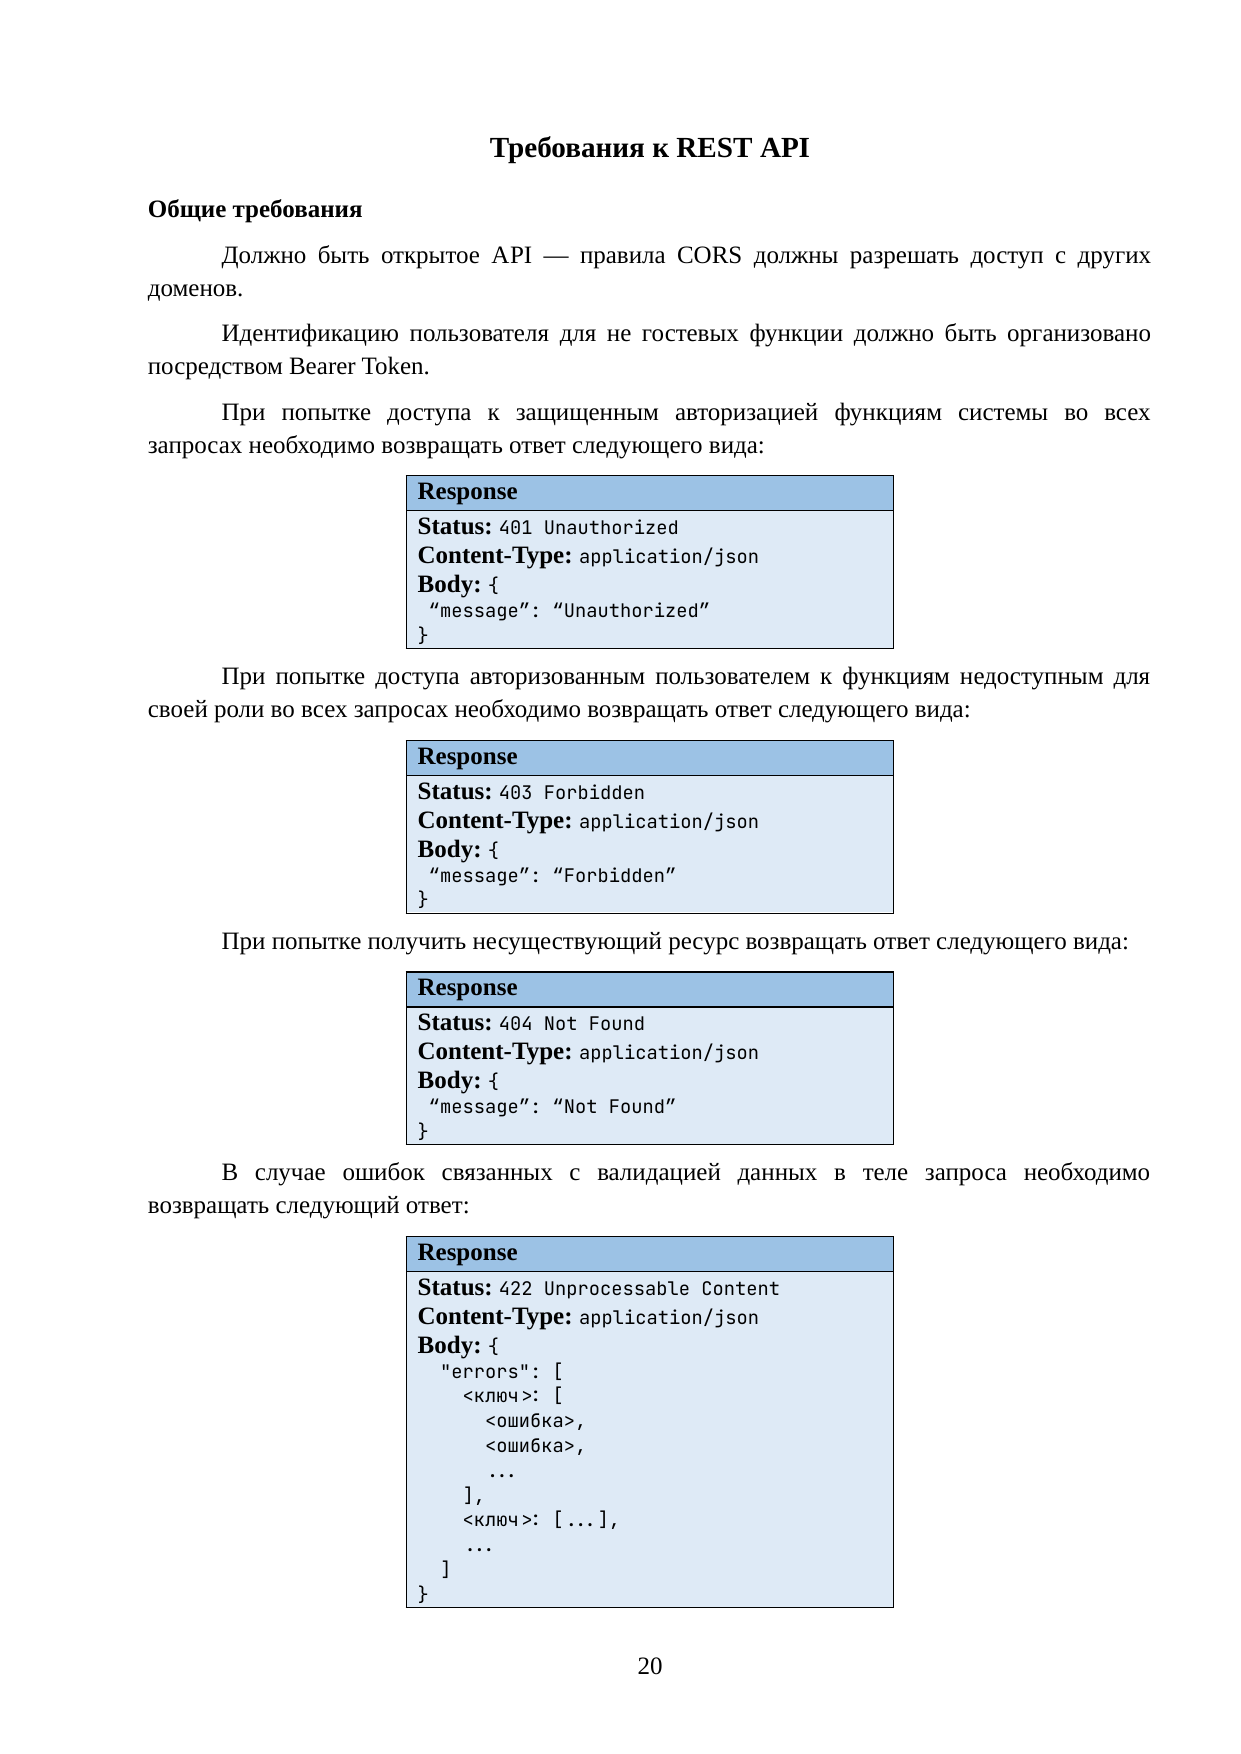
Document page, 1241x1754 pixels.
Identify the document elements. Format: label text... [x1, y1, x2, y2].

subtitle Требования к REST API [148, 131, 1152, 164]
table_header Response [407, 741, 893, 775]
text При попытке доступа авторизованным пользователем к функциям недоступным для своей роли во всех запросах необходимо возвращать ответ следующего вида: [148, 661, 1152, 723]
table_cell Status: 403 Forbidden Content-Type: application/json Body: { “message”: “Forbidden” } [407, 776, 893, 912]
table_cell Status: 404 Not Found Content-Type: application/json Body: { “message”: “Not Found” } [407, 1008, 893, 1144]
text Идентификацию пользователя для не гостевых функции должно быть организовано посредством Bearer Token. [148, 318, 1152, 380]
subtitle Общие требования [148, 194, 1152, 223]
table_header Response [407, 476, 893, 510]
table_header Response [407, 973, 893, 1006]
text При попытке получить несуществующий ресурс возвращать ответ следующего вида: [148, 926, 1152, 955]
text При попытке доступа к защищенным авторизацией функциям системы во всех запросах необходимо возвращать ответ следующего вида: [148, 397, 1152, 458]
text Должно быть открытое АPI — правила CORS должны разрешать доступ с других доменов. [148, 240, 1152, 301]
table_header Response [407, 1237, 893, 1271]
table_cell Status: 401 Unauthorized Content-Type: application/json Body: { “message”: “Unauthorized” } [407, 511, 893, 648]
table_cell Status: 422 Unprocessable Content Content-Type: application/json Body: { "errors": [ <ключ>: [ <ошибка>, <ошибка>, ... ], <ключ>: [...], ... ] } [407, 1272, 893, 1607]
text В случае ошибок связанных с валидацией данных в теле запроса необходимо возвращать следующий ответ: [148, 1157, 1152, 1219]
